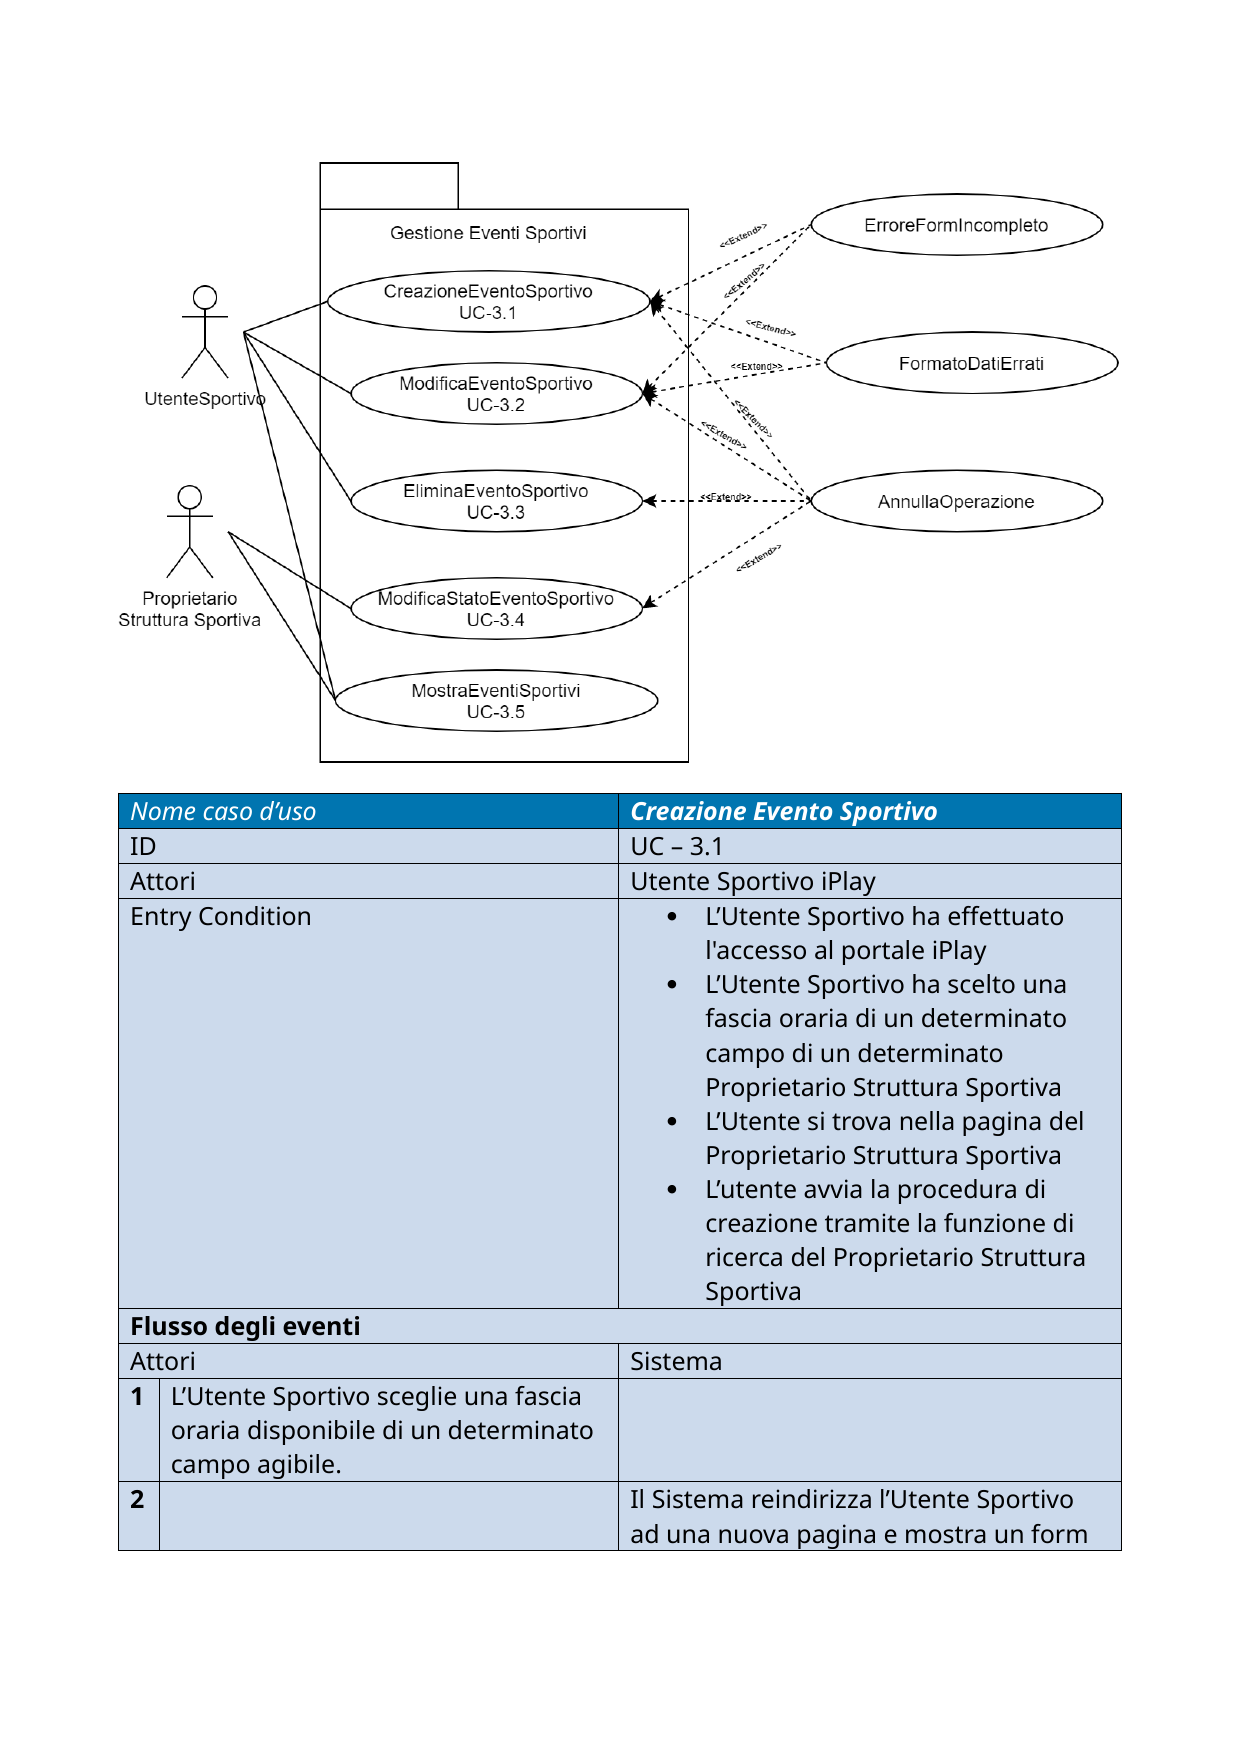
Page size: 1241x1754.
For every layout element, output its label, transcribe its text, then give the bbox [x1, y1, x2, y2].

table_cell [619, 1379, 1121, 1481]
table_cell 2 [119, 1482, 159, 1550]
table_cell [160, 1482, 618, 1550]
table_cell UC – 3.1 [619, 829, 1121, 863]
table_cell Entry Condition [119, 899, 618, 1308]
table_cell Utente Sportivo iPlay [619, 864, 1121, 898]
table_cell 1 [119, 1379, 159, 1481]
table_header Creazione Evento Sportivo [619, 794, 1121, 828]
table_cell Flusso degli eventi [119, 1309, 1121, 1343]
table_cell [619, 1482, 1121, 1550]
table_cell Attori [119, 864, 618, 898]
table_header Nome caso d’uso [119, 794, 618, 828]
table_cell Attori [119, 1344, 618, 1378]
table_cell Sistema [619, 1344, 1121, 1378]
table_cell L’Utente Sportivo sceglie una fascia oraria disponibile di un determinato campo agibile. [160, 1379, 618, 1481]
table_cell L’Utente Sportivo ha effettuato l'accesso al portale iPlay L’Utente Sportivo ha scelto una fascia oraria di un determinato campo di un determinato Proprietario Struttura Sportiva L’Utente si trova nella pagina del Proprietario Struttura Sportiva L’utente avvia la procedura di creazione tramite la funzione di ricerca del Proprietario Struttura Sportiva [619, 899, 1121, 1308]
table_cell ID [119, 829, 618, 863]
picture [118, 162, 1120, 764]
